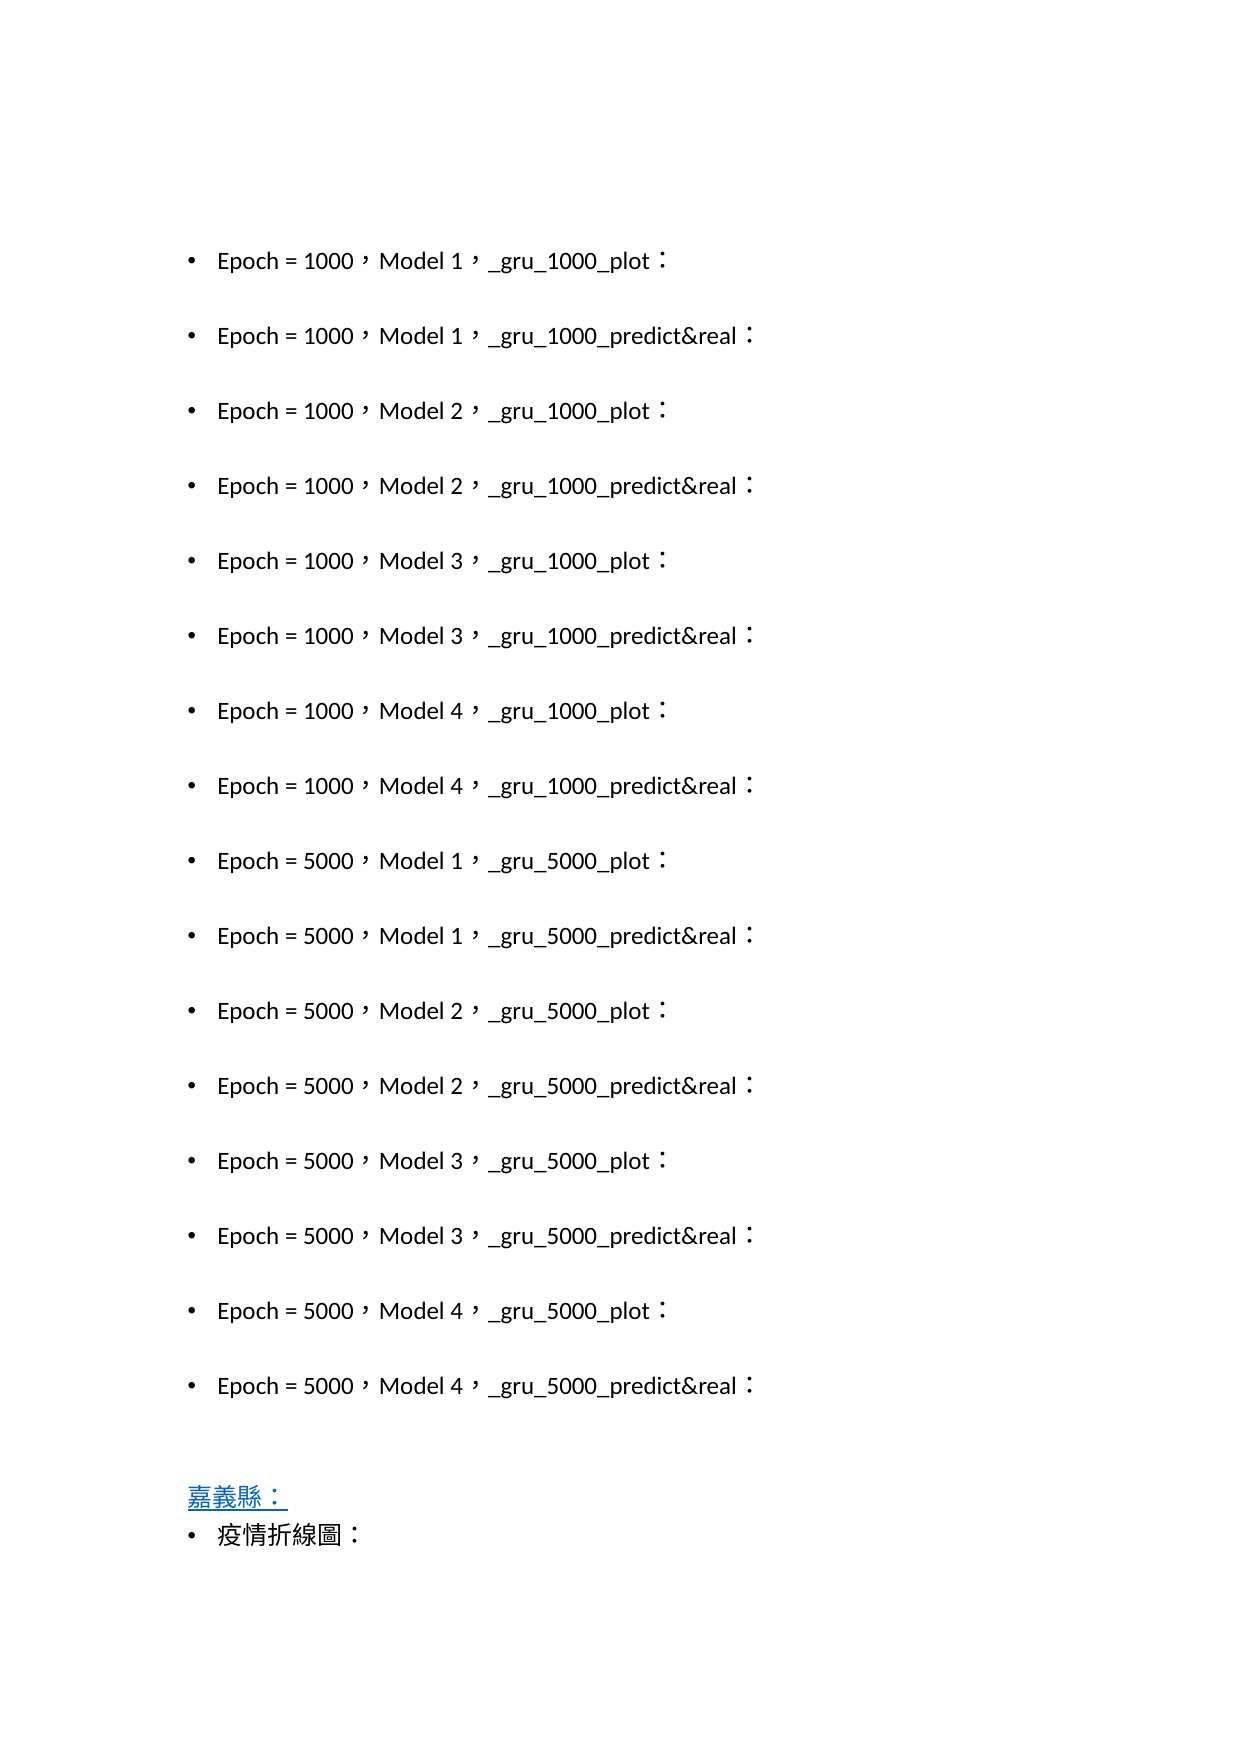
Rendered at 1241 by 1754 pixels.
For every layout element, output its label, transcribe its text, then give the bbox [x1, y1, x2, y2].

list Epoch = 1000，Model 2，_gru_1000_plot： [187, 389, 1053, 427]
list Epoch = 5000，Model 2，_gru_5000_predict&real： [187, 1064, 1053, 1102]
list Epoch = 5000，Model 3，_gru_5000_plot： [187, 1139, 1053, 1177]
list Epoch = 5000，Model 1，_gru_5000_plot： [187, 839, 1053, 877]
list Epoch = 5000，Model 3，_gru_5000_predict&real： [187, 1214, 1053, 1252]
list Epoch = 1000，Model 3，_gru_1000_predict&real： [187, 614, 1053, 652]
list 疫情折線圖： [187, 1514, 1053, 1552]
list Epoch = 1000，Model 2，_gru_1000_predict&real： [187, 464, 1053, 502]
list Epoch = 1000，Model 1，_gru_1000_plot： [187, 239, 1053, 277]
list Epoch = 1000，Model 1，_gru_1000_predict&real： [187, 314, 1053, 352]
list Epoch = 1000，Model 3，_gru_1000_plot： [187, 539, 1053, 577]
list Epoch = 5000，Model 4，_gru_5000_predict&real： [187, 1364, 1053, 1402]
list Epoch = 1000，Model 4，_gru_1000_predict&real： [187, 764, 1053, 802]
text 嘉義縣： [187, 1477, 1053, 1514]
list Epoch = 5000，Model 4，_gru_5000_plot： [187, 1289, 1053, 1327]
list Epoch = 5000，Model 2，_gru_5000_plot： [187, 989, 1053, 1027]
list Epoch = 5000，Model 1，_gru_5000_predict&real： [187, 914, 1053, 952]
list Epoch = 1000，Model 4，_gru_1000_plot： [187, 689, 1053, 727]
